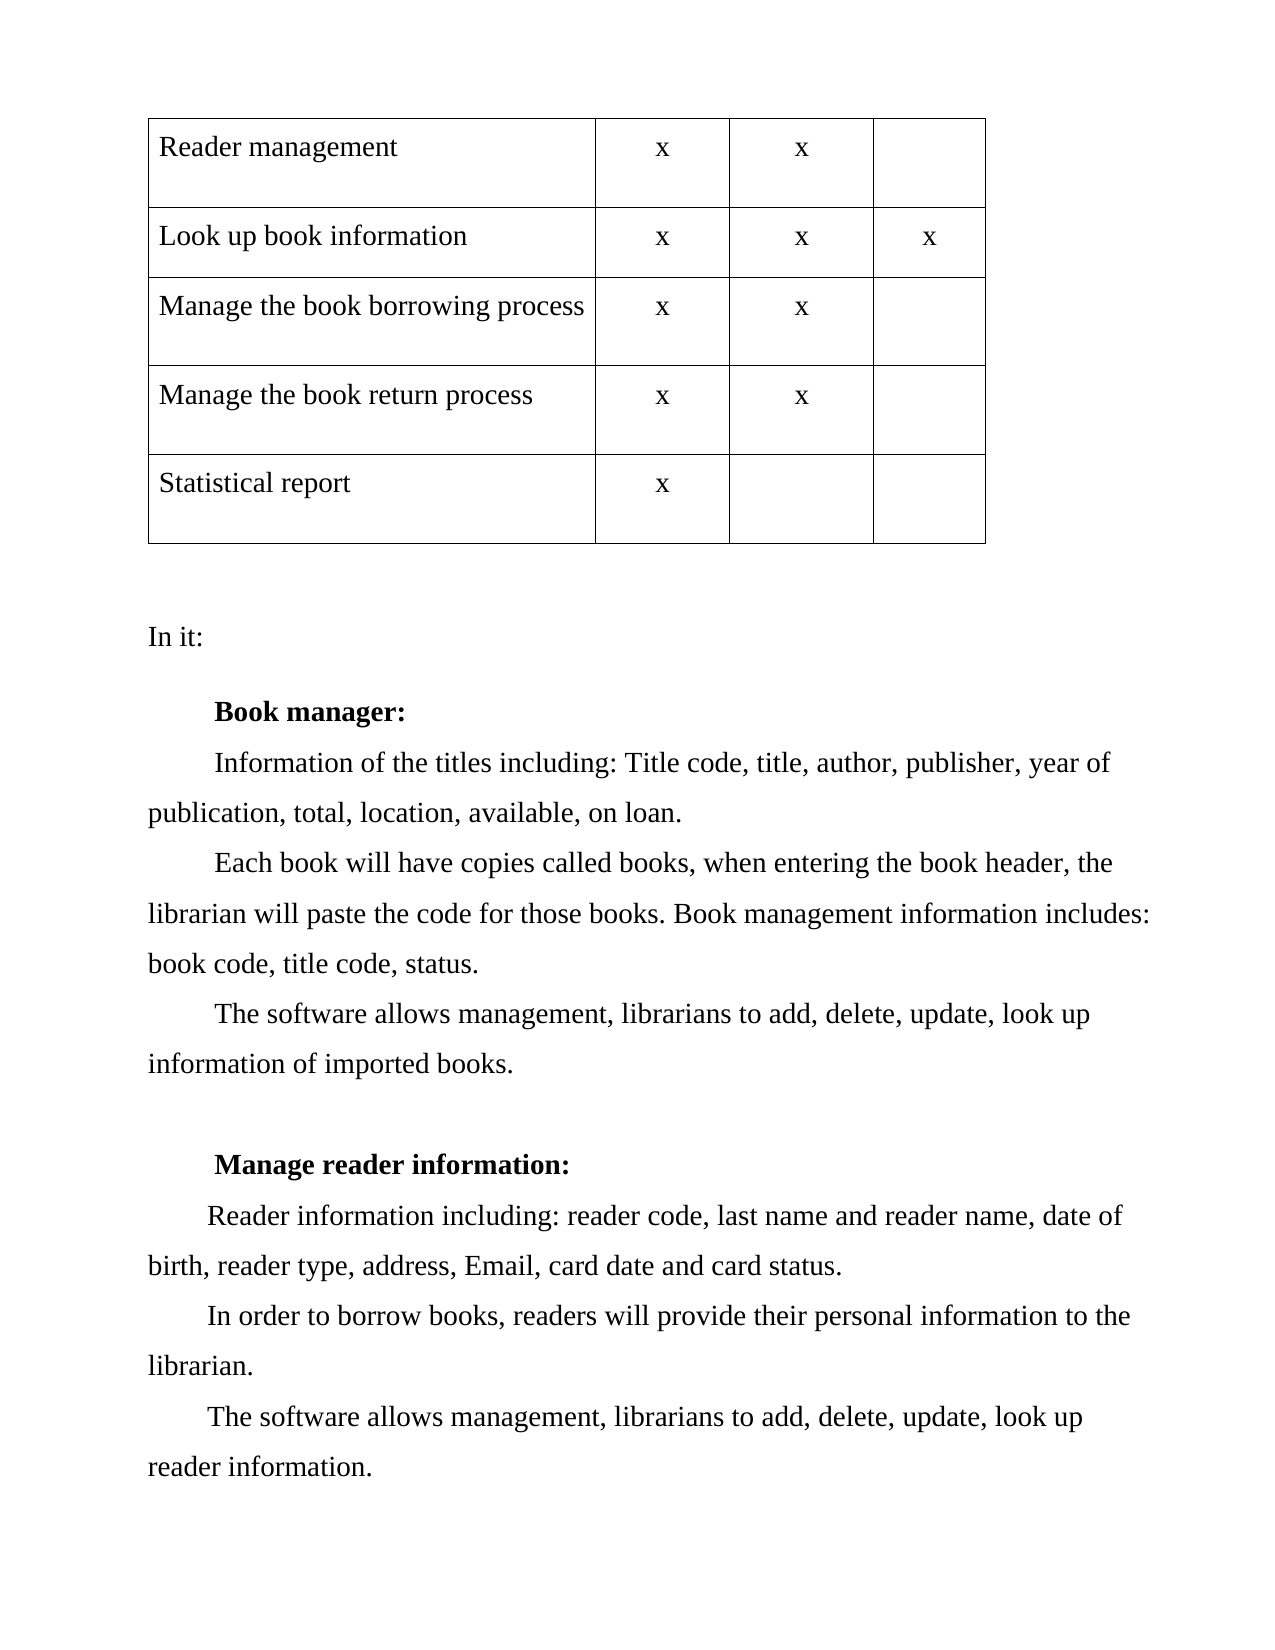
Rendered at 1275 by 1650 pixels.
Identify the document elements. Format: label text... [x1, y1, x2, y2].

table_cell Manage the book borrowing process [149, 278, 595, 365]
table_cell x [730, 278, 873, 365]
text Information of the titles including: Title code, title, author, publisher, year of publication, total, location, available, on loan. [148, 745, 1157, 829]
table_cell Manage the book return process [149, 366, 595, 454]
table_cell x [730, 119, 873, 207]
table_cell [874, 119, 985, 207]
table_cell x [874, 208, 985, 277]
table_cell x [596, 208, 729, 277]
table_cell [874, 278, 985, 365]
table_cell x [596, 366, 729, 454]
table_cell x [730, 366, 873, 454]
text In it: [148, 619, 1157, 653]
table_cell Statistical report [149, 455, 595, 543]
text Manage reader information: [148, 1147, 1157, 1181]
table_cell Reader management [149, 119, 595, 207]
text Reader information including: reader code, last name and reader name, date of birth, reader type, address, Email, card date and card status. [148, 1198, 1157, 1281]
table_cell [730, 455, 873, 543]
table_cell Look up book information [149, 208, 595, 277]
table_cell [874, 366, 985, 454]
table_cell x [730, 208, 873, 277]
table_cell [874, 455, 985, 543]
text The software allows management, librarians to add, delete, update, look up reader information. [148, 1399, 1157, 1483]
text Each book will have copies called books, when entering the book header, the librarian will paste the code for those books. Book management information includes: book code, title code, status. [148, 845, 1157, 979]
table_cell x [596, 278, 729, 365]
text In order to borrow books, readers will provide their personal information to the librarian. [148, 1298, 1157, 1382]
text Book manager: [148, 694, 1157, 728]
table_cell x [596, 119, 729, 207]
text The software allows management, librarians to add, delete, update, look up information of imported books. [148, 996, 1157, 1080]
table_cell x [596, 455, 729, 543]
